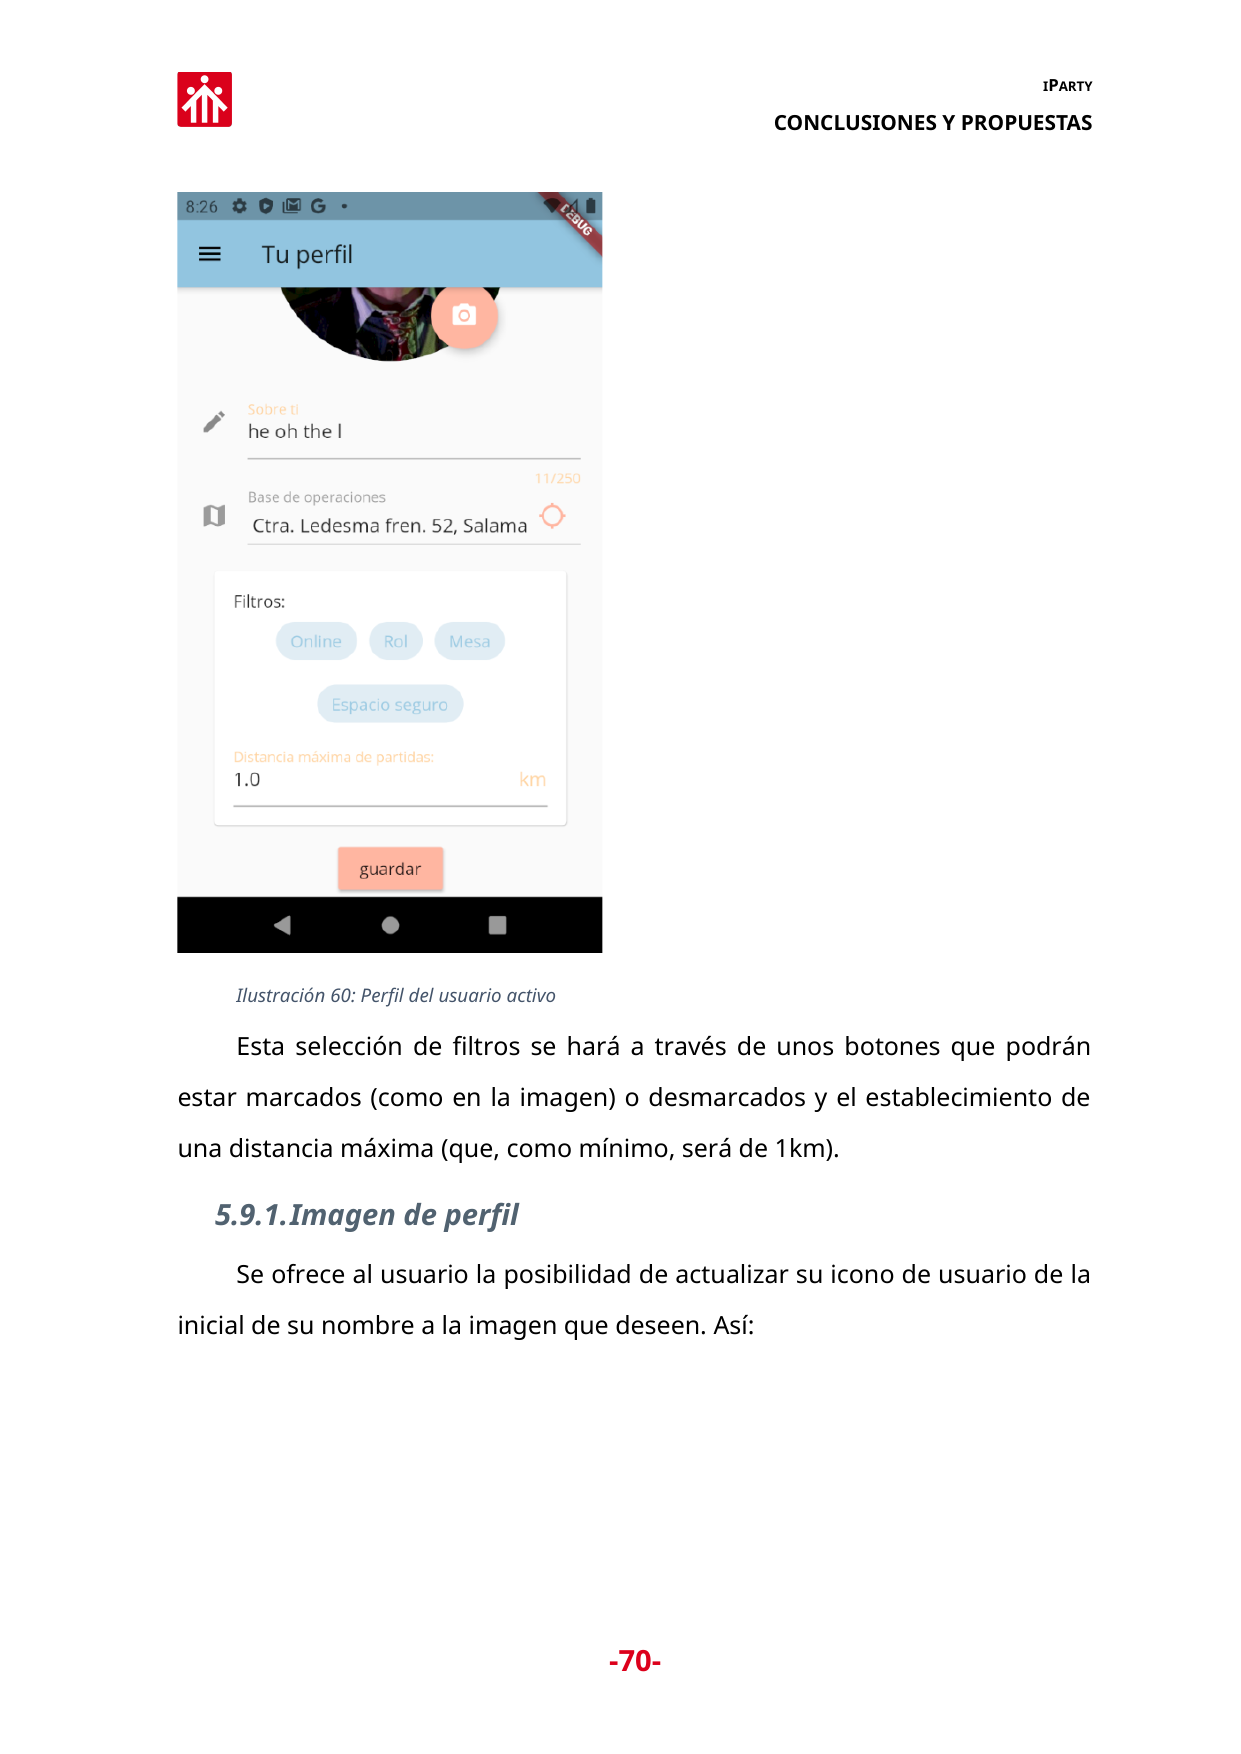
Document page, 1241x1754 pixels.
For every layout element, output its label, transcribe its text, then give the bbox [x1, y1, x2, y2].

text Esta selección de filtros se hará a través de unos botones que podrán estar marcados (como en la imagen) o desmarcados y el establecimiento de una distancia máxima (que, como mínimo, será de 1km). [177, 1028, 1092, 1164]
text Se ofrece al usuario la posibilidad de actualizar su icono de usuario de la inicial de su nombre a la imagen que deseen. Así: [177, 1256, 1092, 1342]
picture [177, 191, 603, 953]
picture [177, 72, 232, 127]
subtitle Imagen de perfil [215, 1194, 1092, 1233]
